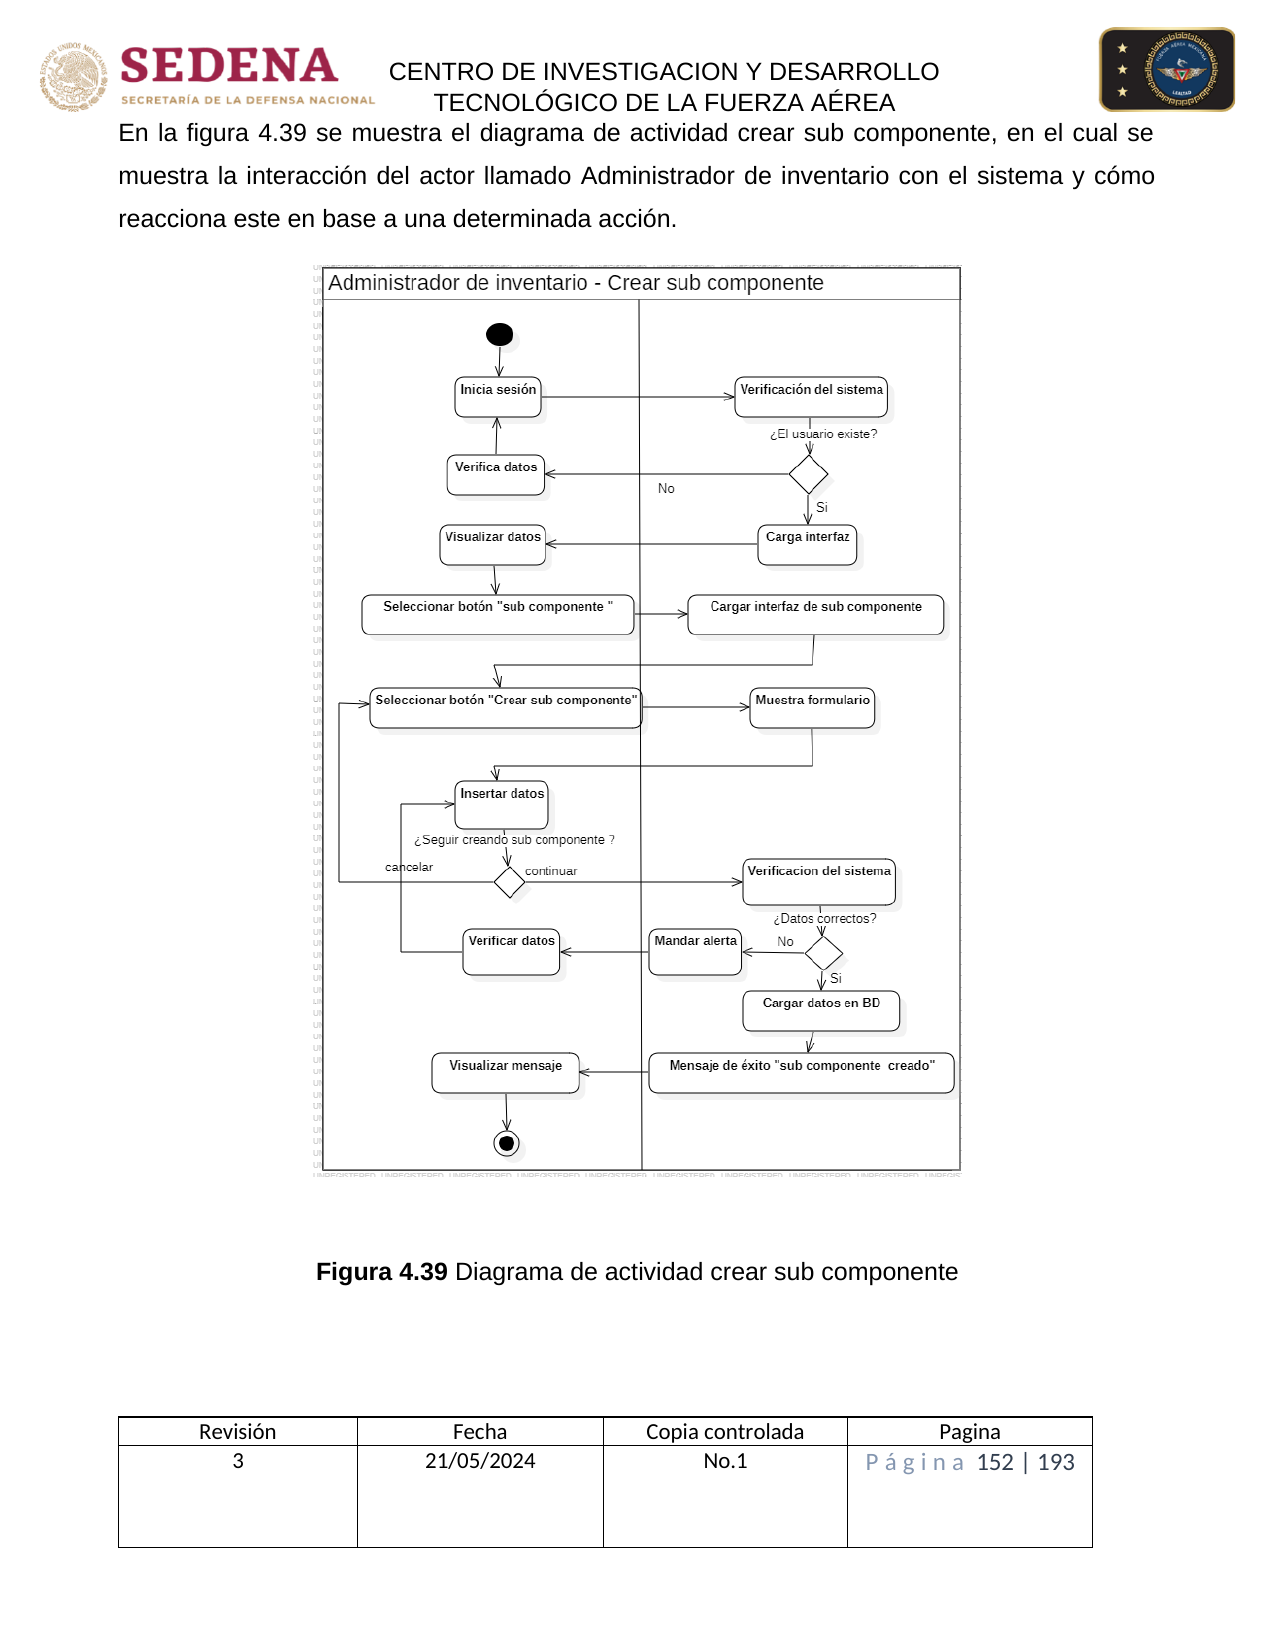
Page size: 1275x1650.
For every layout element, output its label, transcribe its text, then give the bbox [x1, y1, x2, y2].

picture [313, 262, 962, 1177]
picture [39, 27, 1236, 112]
text Figura 4.39 Diagrama de actividad crear sub componente [118, 1257, 1157, 1286]
text En la figura 4.39 se muestra el diagrama de actividad crear sub componente, en el cual se muestra la interacción del actor llamado Administrador de inventario con el sistema y cómo reacciona este en base a una determinada acción. [118, 118, 1157, 233]
